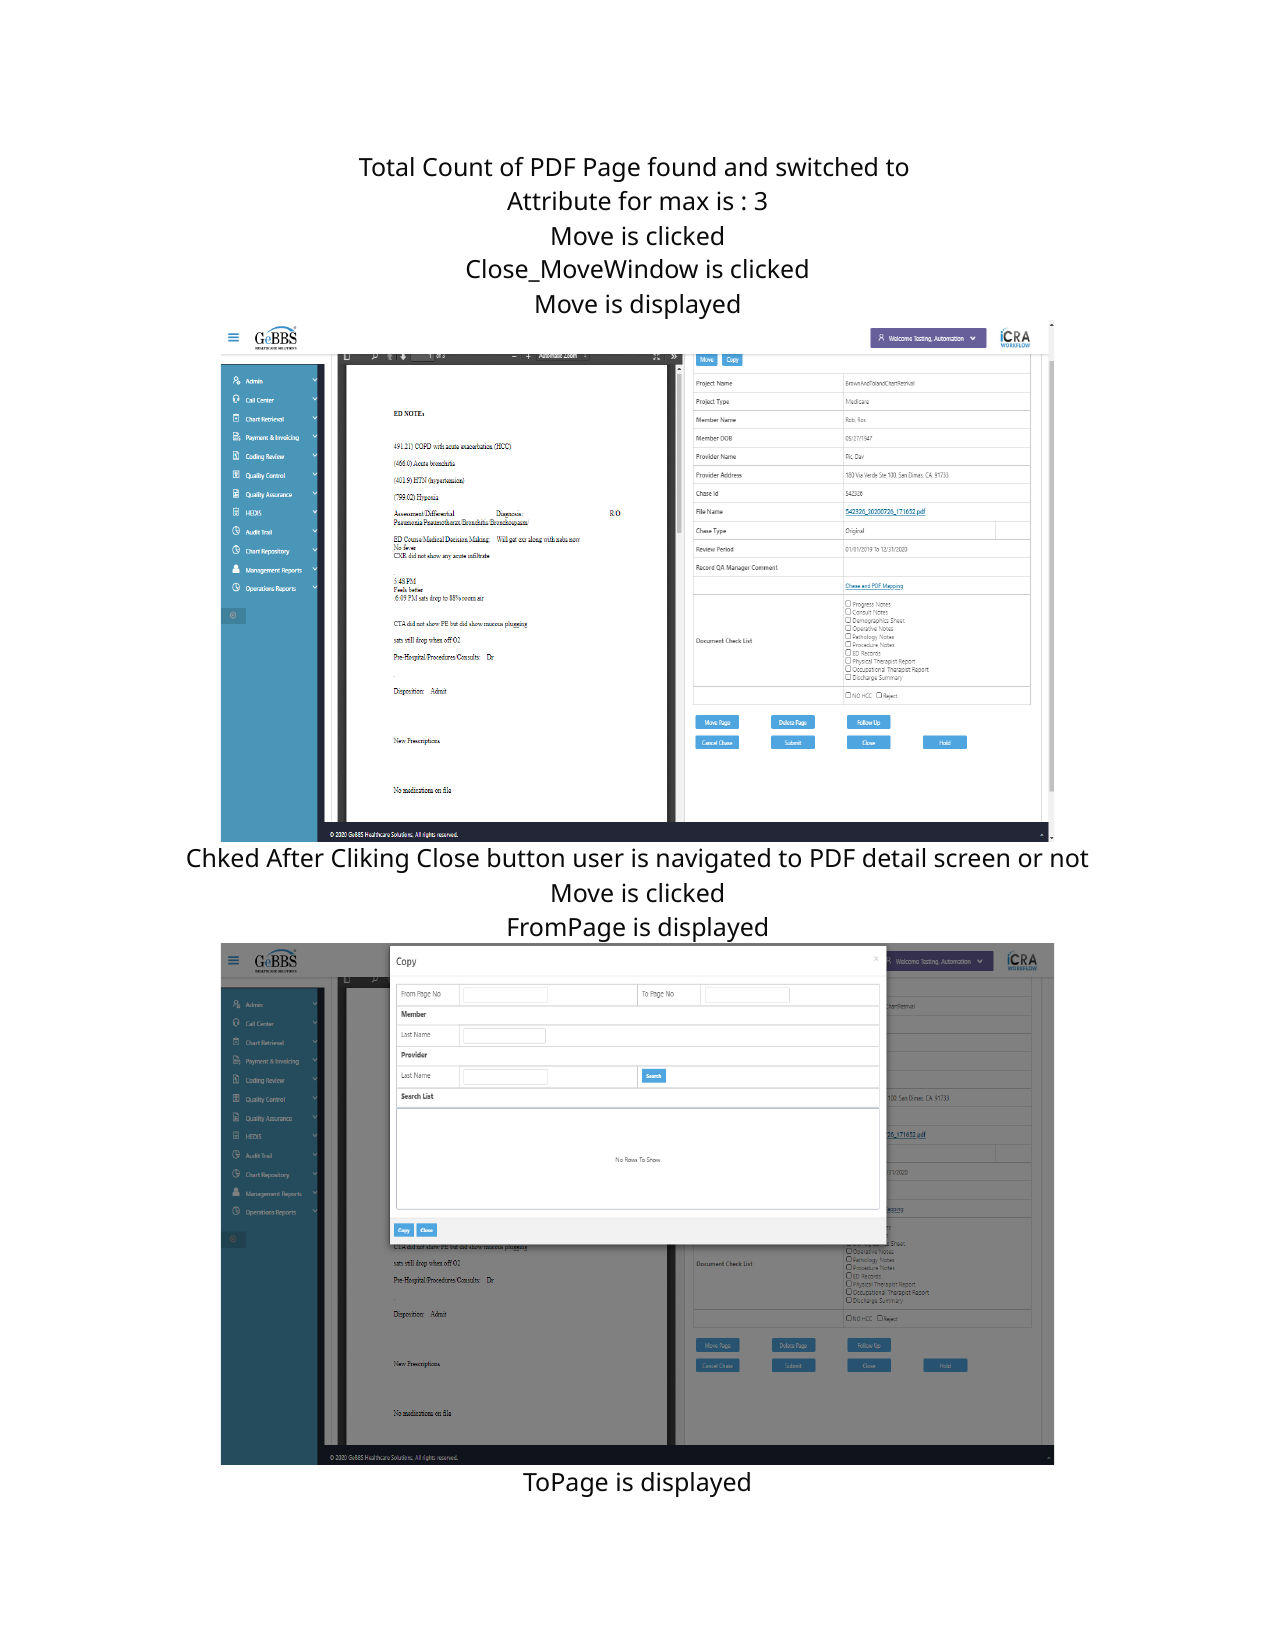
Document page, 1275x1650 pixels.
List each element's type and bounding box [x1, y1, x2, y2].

picture [220, 943, 1055, 1465]
text [150, 150, 1125, 1498]
picture [220, 320, 1055, 842]
